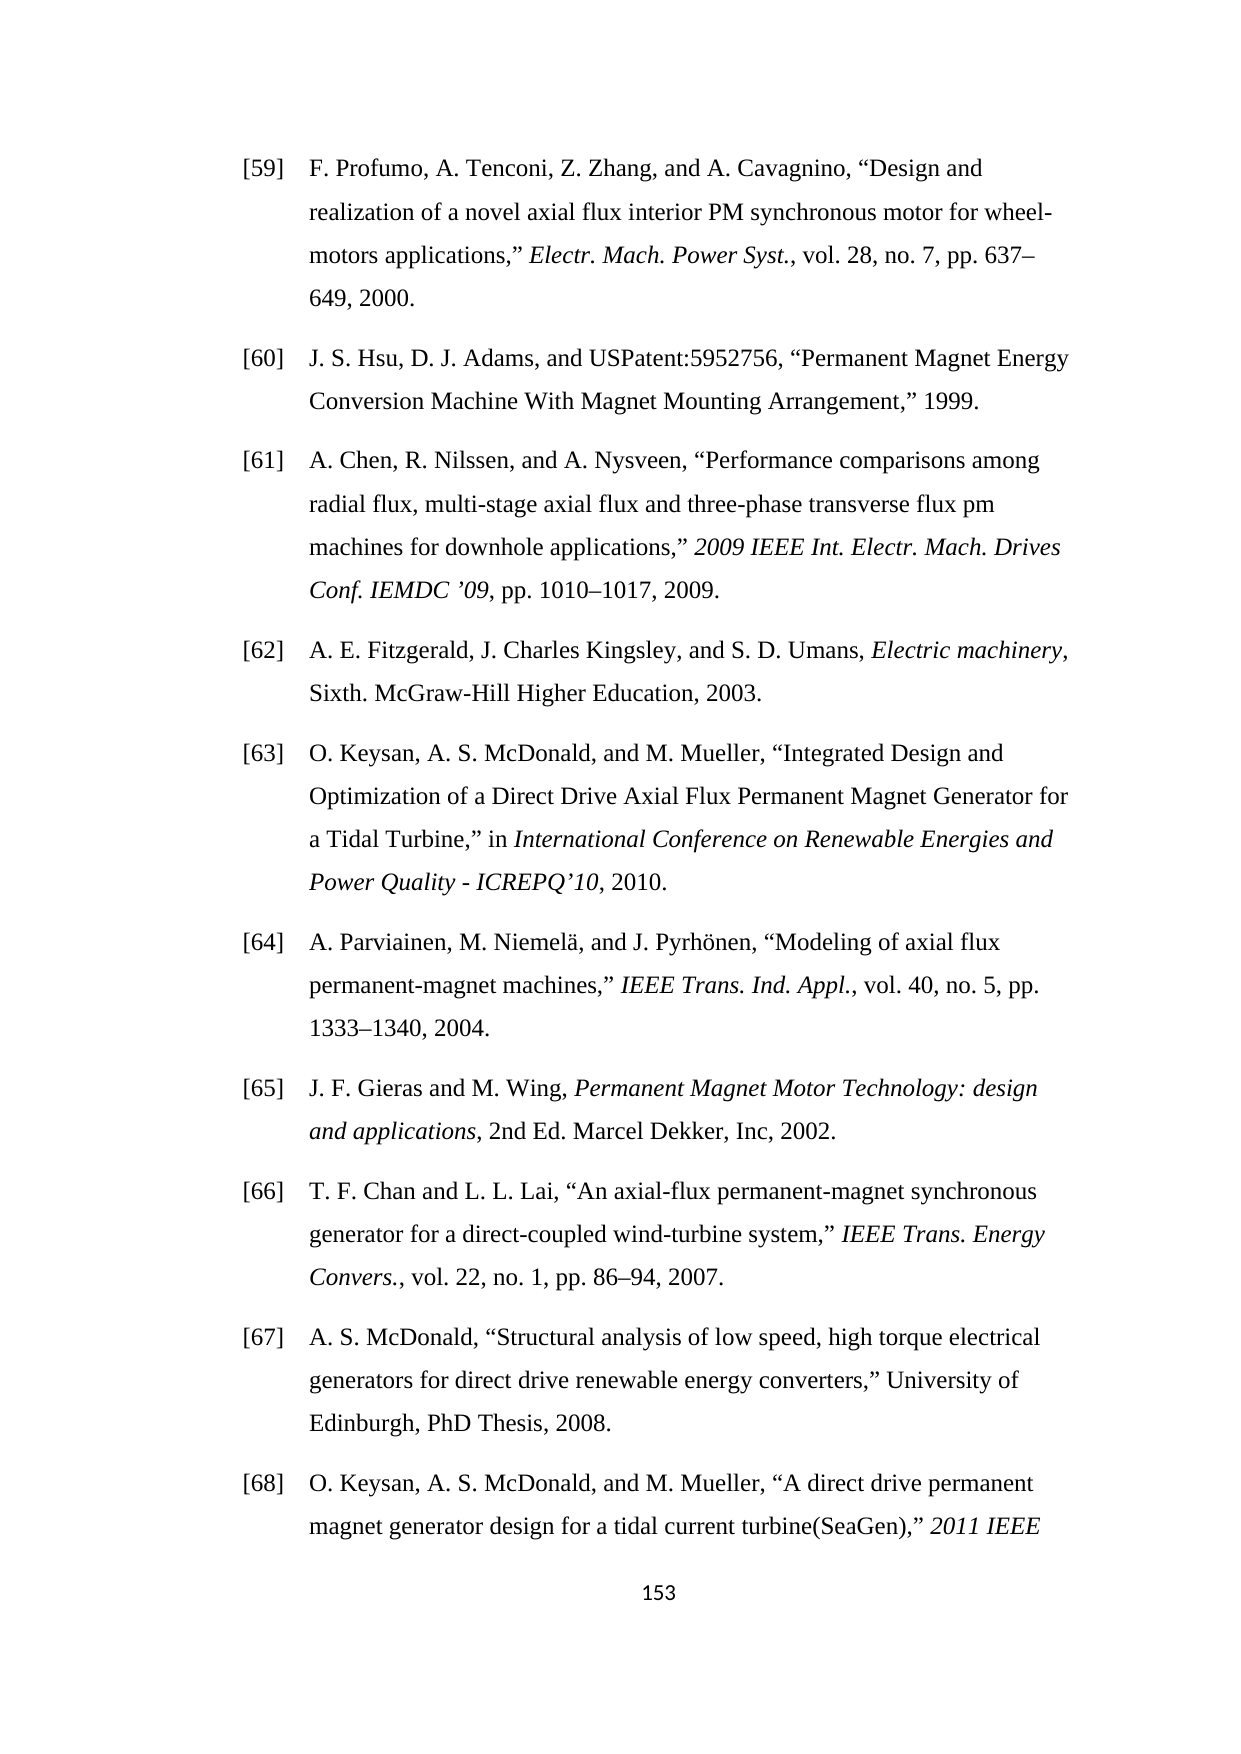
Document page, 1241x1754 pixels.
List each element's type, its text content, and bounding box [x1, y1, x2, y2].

text [66] T. F. Chan and L. L. Lai, “An axial-flux permanent-magnet synchronous generator for a direct-coupled wind-turbine system,” IEEE Trans. Energy Convers., vol. 22, no. 1, pp. 86–94, 2007. [242, 1176, 1075, 1291]
text [67] A. S. McDonald, “Structural analysis of low speed, high torque electrical generators for direct drive renewable energy converters,” University of Edinburgh, PhD Thesis, 2008. [242, 1322, 1075, 1437]
text [63] O. Keysan, A. S. McDonald, and M. Mueller, “Integrated Design and Optimization of a Direct Drive Axial Flux Permanent Magnet Generator for a Tidal Turbine,” in International Conference on Renewable Energies and Power Quality - ICREPQ’10, 2010. [242, 738, 1075, 896]
text [62] A. E. Fitzgerald, J. Charles Kingsley, and S. D. Umans, Electric machinery, Sixth. McGraw-Hill Higher Education, 2003. [242, 635, 1075, 707]
text [65] J. F. Gieras and M. Wing, Permanent Magnet Motor Technology: design and applications, 2nd Ed. Marcel Dekker, Inc, 2002. [242, 1073, 1075, 1145]
text [60] J. S. Hsu, D. J. Adams, and USPatent:5952756, “Permanent Magnet Energy Conversion Machine With Magnet Mounting Arrangement,” 1999. [242, 343, 1075, 414]
text [64] A. Parviainen, M. Niemelä, and J. Pyrhönen, “Modeling of axial flux permanent-magnet machines,” IEEE Trans. Ind. Appl., vol. 40, no. 5, pp. 1333–1340, 2004. [242, 927, 1075, 1042]
text [59] F. Profumo, A. Tenconi, Z. Zhang, and A. Cavagnino, “Design and realization of a novel axial flux interior PM synchronous motor for wheel-motors applications,” Electr. Mach. Power Syst., vol. 28, no. 7, pp. 637–649, 2000. [242, 153, 1075, 312]
text [61] A. Chen, R. Nilssen, and A. Nysveen, “Performance comparisons among radial flux, multi-stage axial flux and three-phase transverse flux pm machines for downhole applications,” 2009 IEEE Int. Electr. Mach. Drives Conf. IEMDC ’09, pp. 1010–1017, 2009. [242, 446, 1075, 604]
